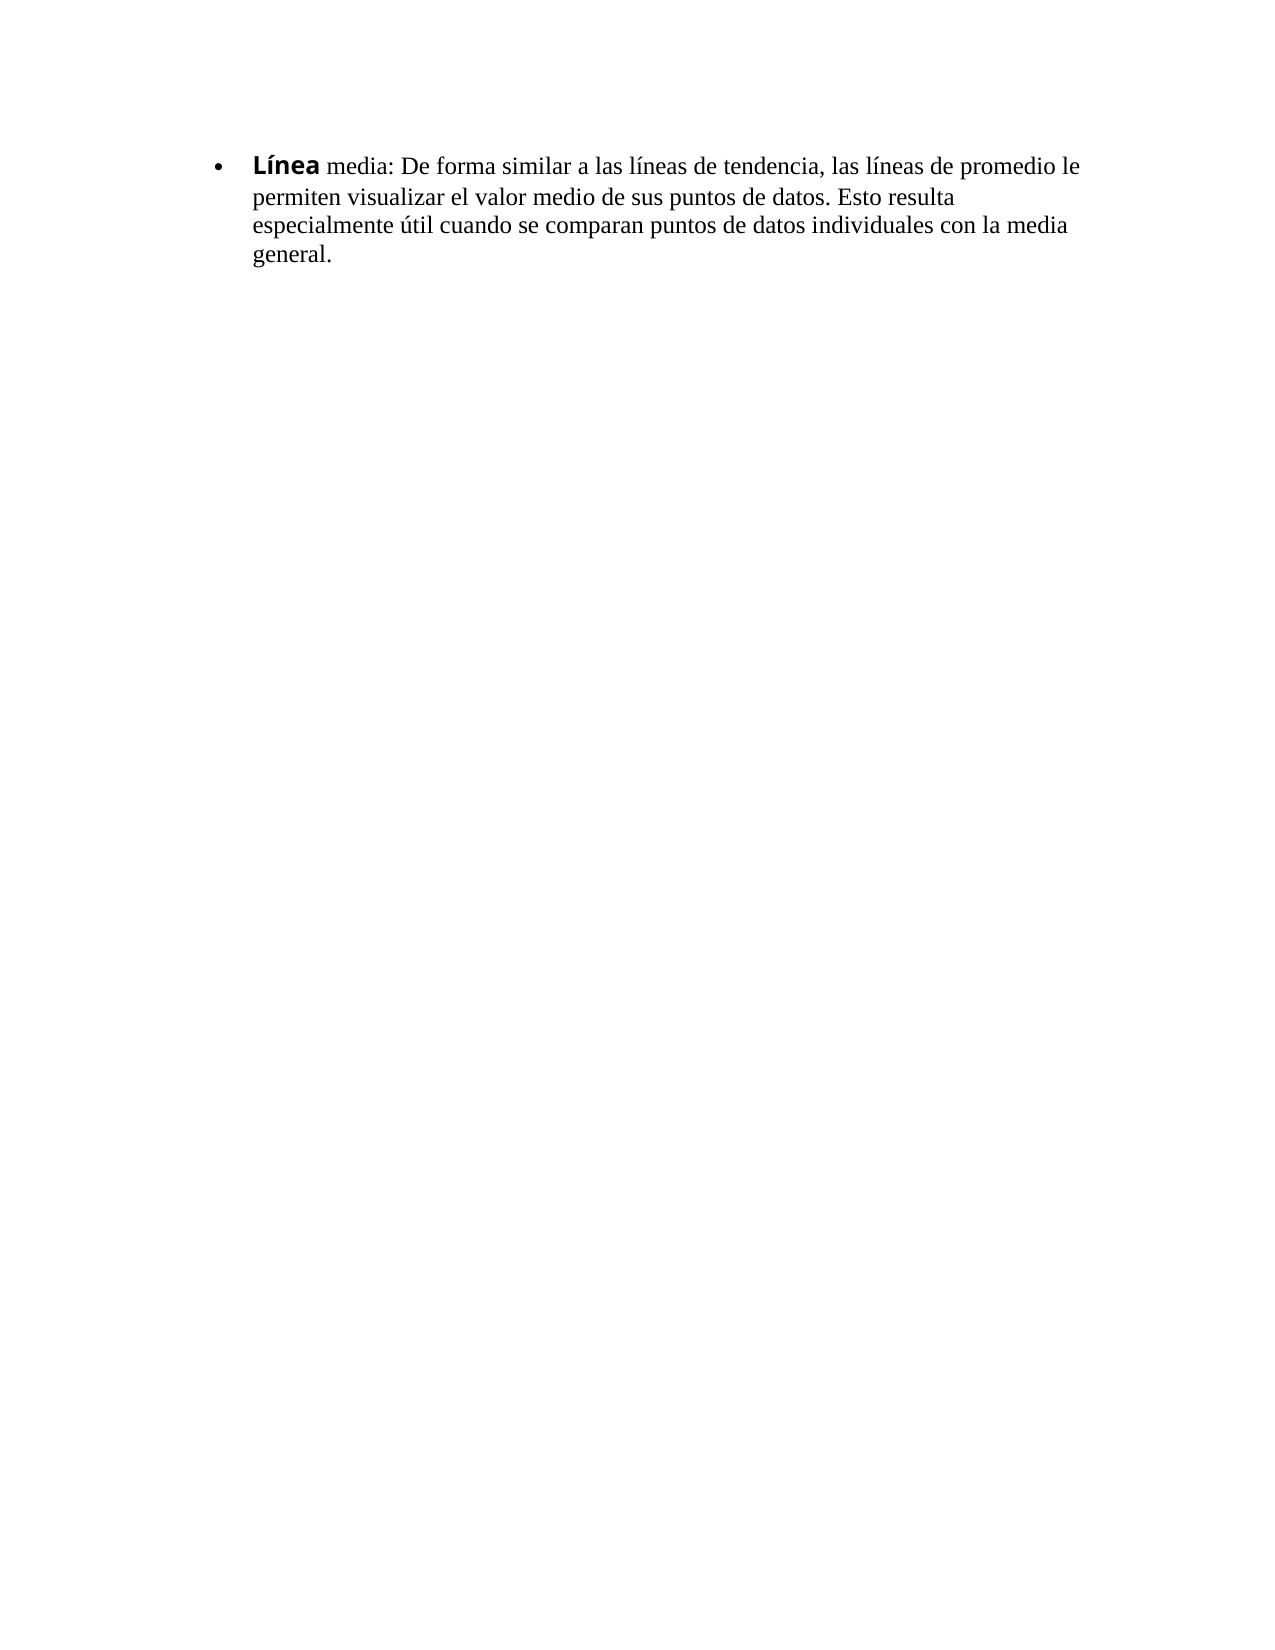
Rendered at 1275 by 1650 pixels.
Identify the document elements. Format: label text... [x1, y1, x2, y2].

list Línea media: De forma similar a las líneas de tendencia, las líneas de promedio le permiten visualizar el valor medio de sus puntos de datos. Esto resulta especialmente útil cuando se comparan puntos de datos individuales con la media general. [215, 148, 1098, 268]
